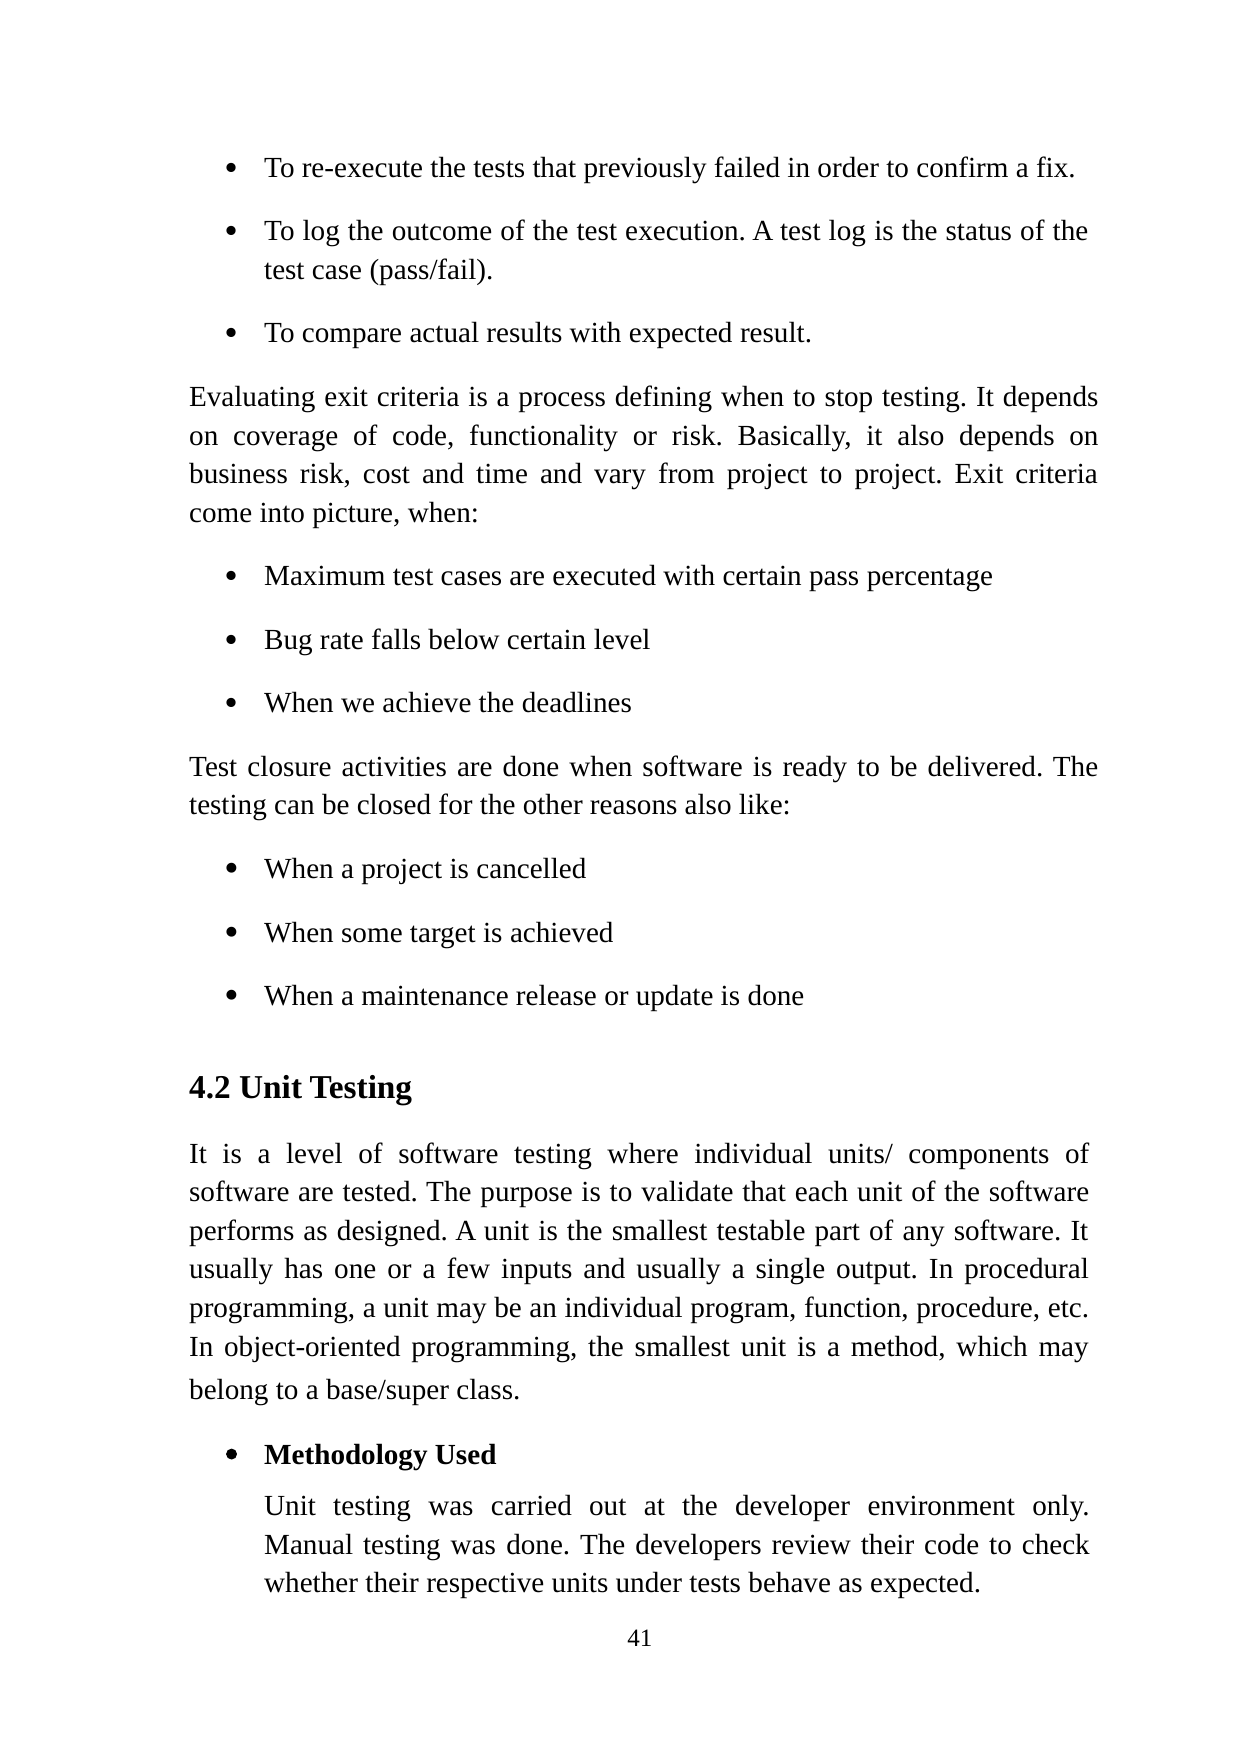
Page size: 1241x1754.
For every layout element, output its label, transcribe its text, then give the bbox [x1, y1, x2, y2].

list To re-execute the tests that previously failed in order to confirm a fix. [226, 150, 1090, 183]
text It is a level of software testing where individual units/ components of software are tested. The purpose is to validate that each unit of the software performs as designed. A unit is the smallest testable part of any software. It usually has one or a few inputs and usually a single output. In procedural programming, a unit may be an individual program, function, procedure, etc. In object-oriented programming, the smallest unit is a method, which may belong to a base/super class. [189, 1136, 1090, 1406]
list When a project is cancelled [226, 851, 1099, 885]
list Maximum test cases are executed with certain pass percentage [226, 558, 1090, 592]
text Evaluating exit criteria is a process defining when to stop testing. It depends on coverage of code, functionality or risk. Basically, it also depends on business risk, cost and time and vary from project to project. Exit criteria come into picture, when: [189, 379, 1099, 528]
list To log the outcome of the test execution. A test log is the status of the test case (pass/fail). [226, 213, 1090, 286]
text 4.2 Unit Testing [189, 1067, 1090, 1105]
list Bug rate falls below certain level [226, 622, 1090, 655]
list When a maintenance release or update is done [226, 978, 1090, 1012]
list When we achieve the deadlines [226, 685, 1090, 719]
list Unit testing was carried out at the developer environment only. Manual testing was done. The developers review their code to check whether their respective units under tests behave as expected. [264, 1488, 1090, 1599]
list Methodology Used [226, 1437, 1090, 1471]
list When some target is achieved [226, 915, 1090, 948]
list To compare actual results with expected result. [226, 316, 1090, 349]
text Test closure activities are done when software is ready to be delivered. The testing can be closed for the other reasons also like: [189, 749, 1099, 821]
